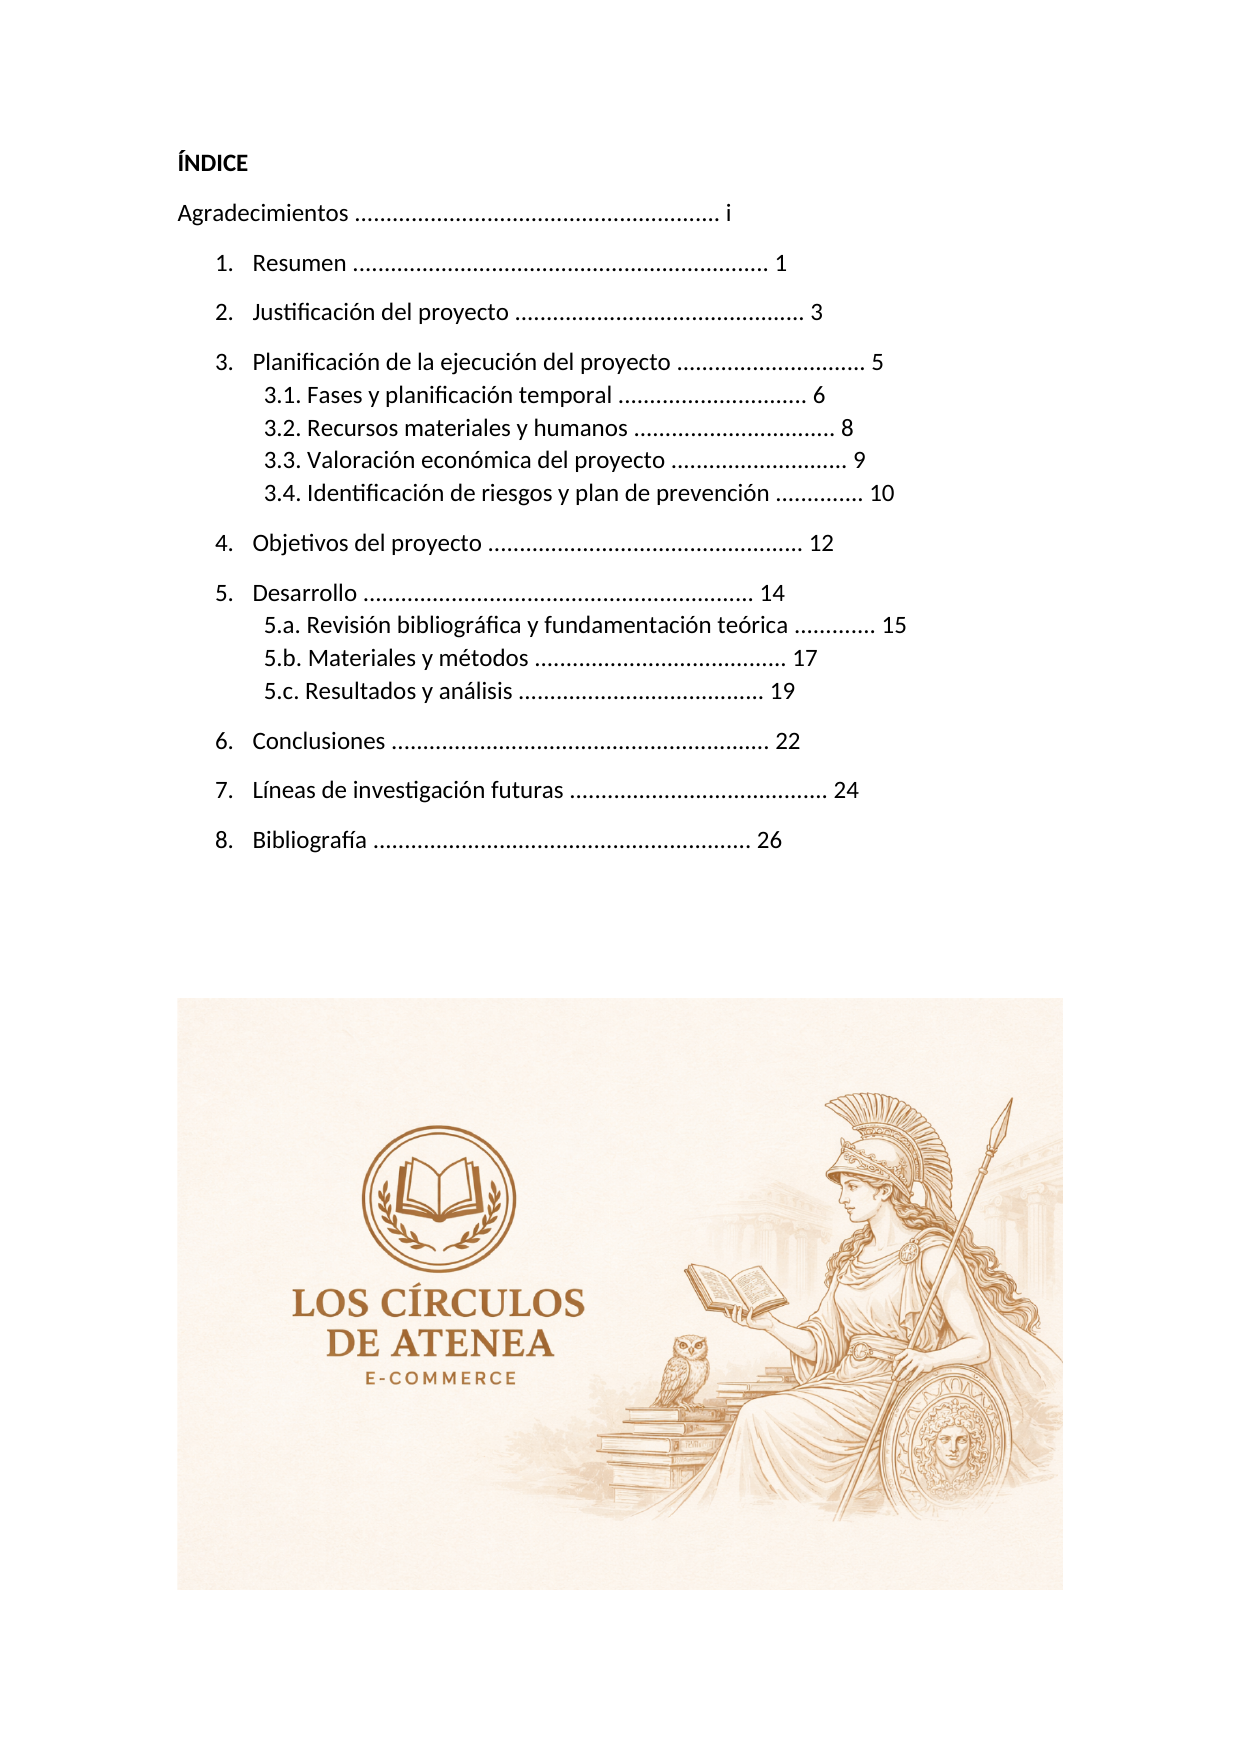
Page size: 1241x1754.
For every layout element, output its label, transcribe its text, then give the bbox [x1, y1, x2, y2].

list Objetivos del proyecto .................................................. 12 [215, 527, 1063, 558]
list Resumen .................................................................. 1 [215, 247, 1063, 277]
list Líneas de investigación futuras ......................................... 24 [215, 775, 1063, 805]
text Agradecimientos .......................................................... i [177, 197, 1063, 228]
list Bibliografía ............................................................ 26 [215, 824, 1063, 855]
list Desarrollo .............................................................. 14 5.a. Revisión bibliográfica y fundamentación teórica ............. 15 5.b. Materiales y métodos ........................................ 17 5.c. Resultados y análisis ....................................... 19 [215, 577, 1063, 706]
picture [177, 998, 1063, 1590]
text ÍNDICE [177, 148, 1063, 178]
list Conclusiones ............................................................ 22 [215, 725, 1063, 756]
list Planificación de la ejecución del proyecto .............................. 5 3.1. Fases y planificación temporal .............................. 6 3.2. Recursos materiales y humanos ................................ 8 3.3. Valoración económica del proyecto ............................ 9 3.4. Identificación de riesgos y plan de prevención .............. 10 [215, 346, 1063, 508]
list Justificación del proyecto .............................................. 3 [215, 296, 1063, 327]
